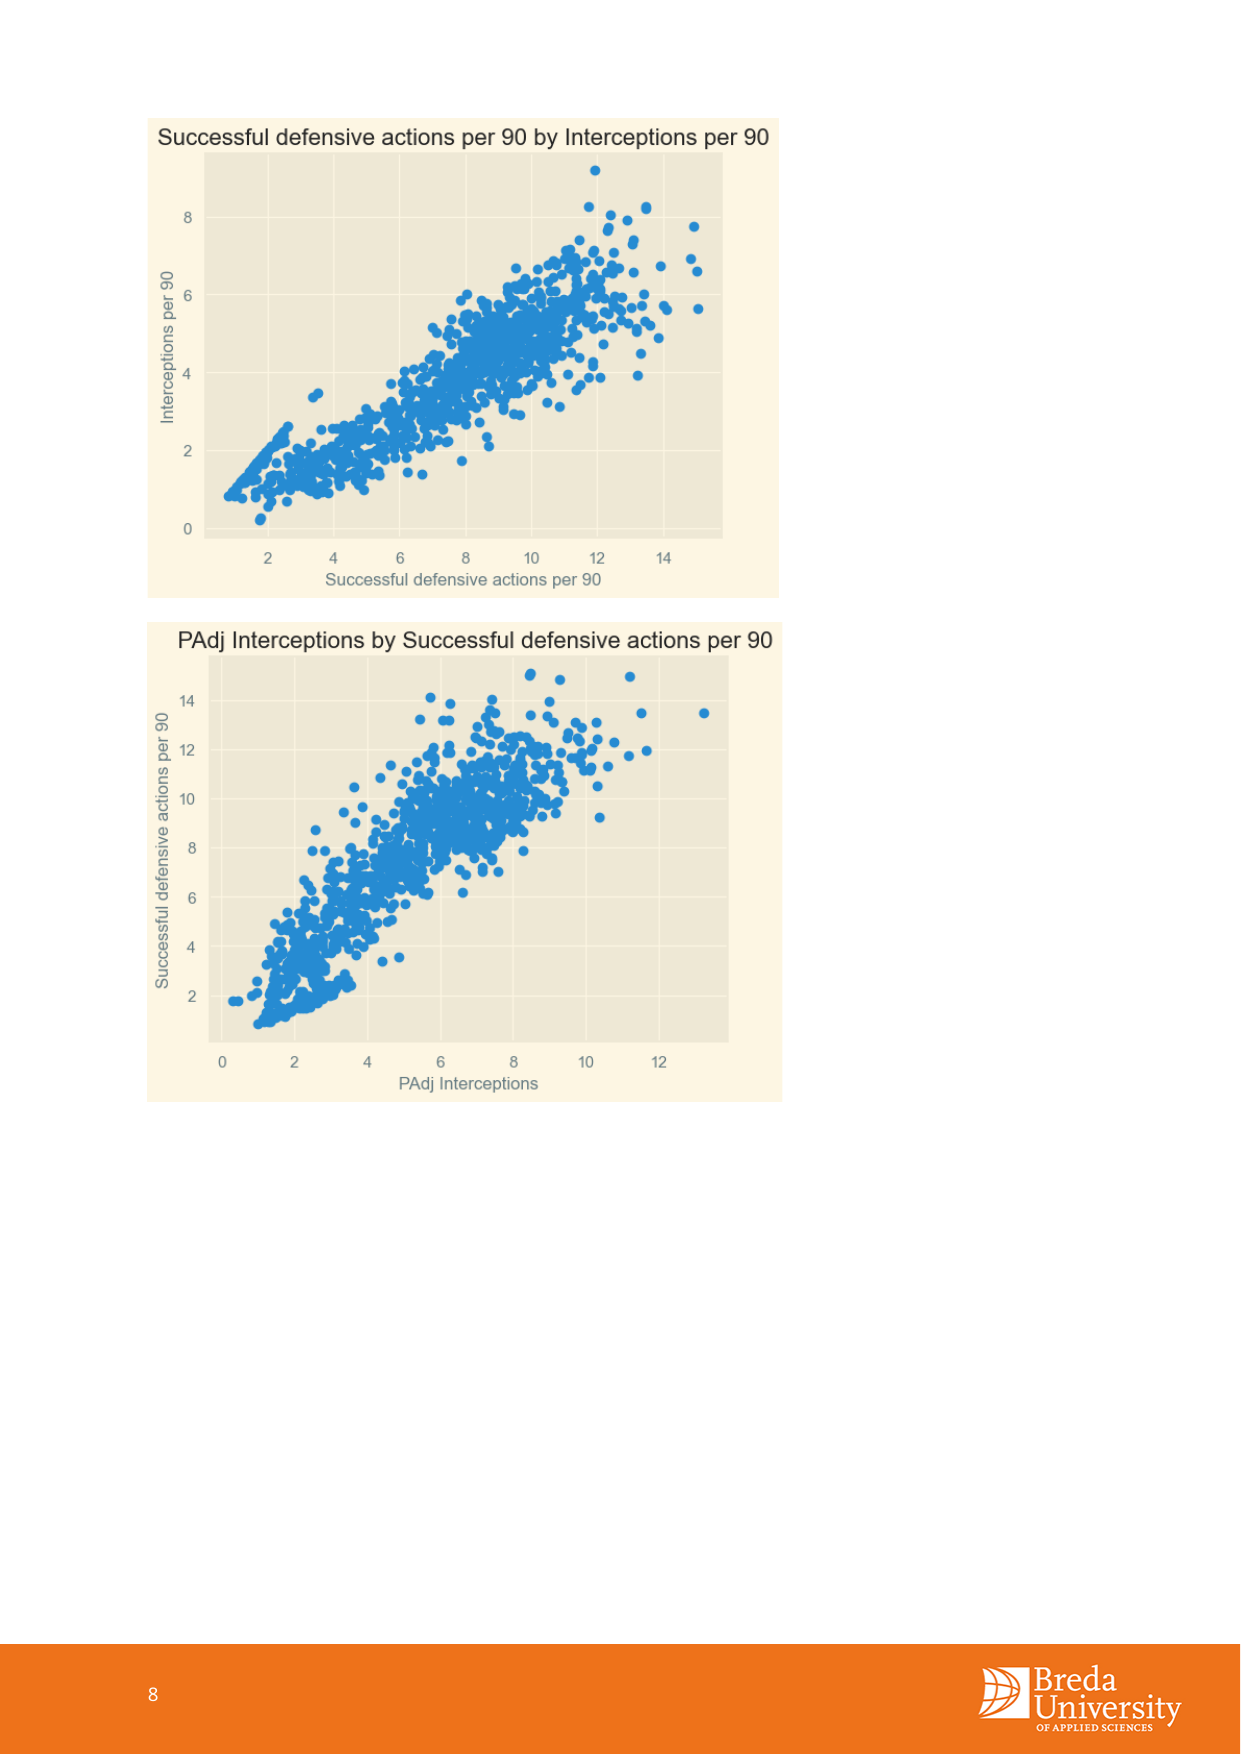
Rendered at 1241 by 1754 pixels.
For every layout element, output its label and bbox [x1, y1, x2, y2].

picture [147, 622, 783, 1102]
picture [0, 1644, 1241, 1754]
picture [147, 118, 779, 598]
